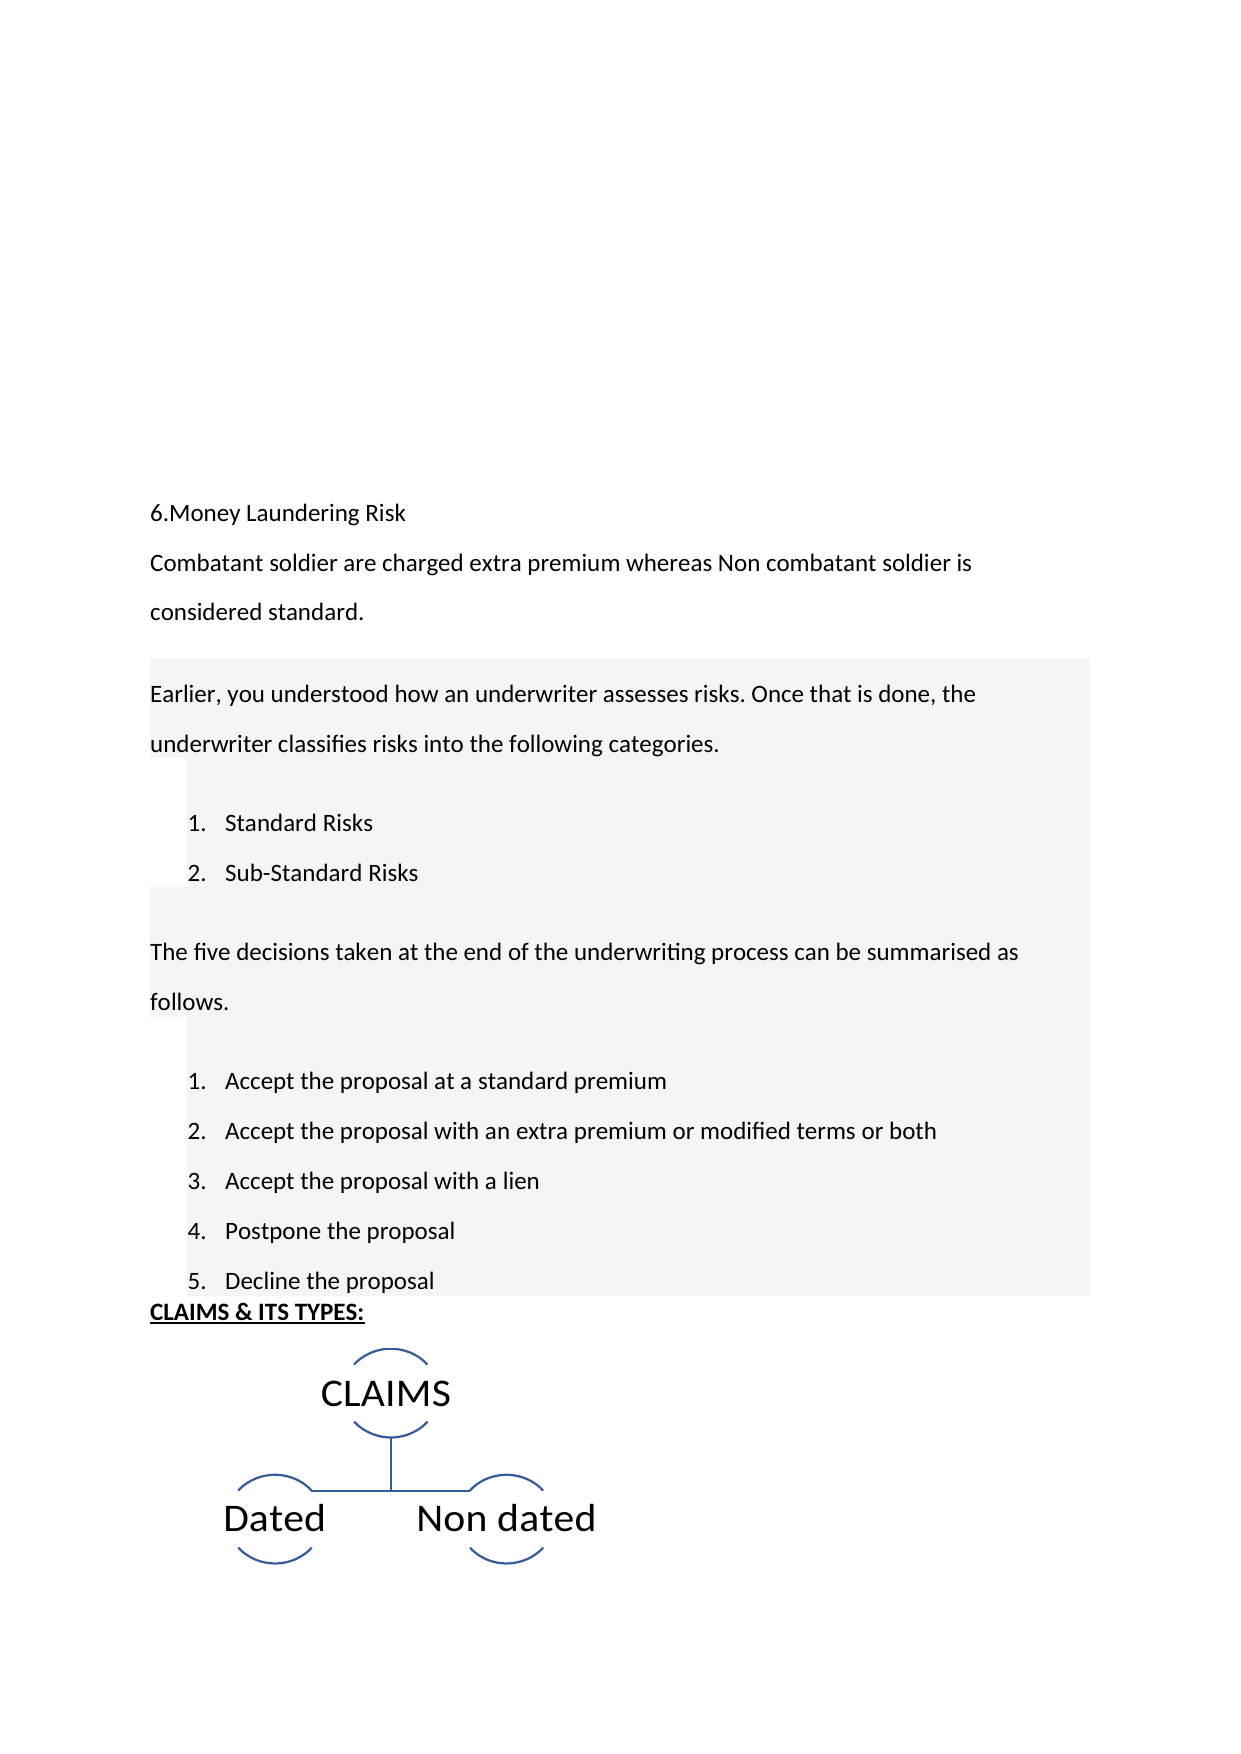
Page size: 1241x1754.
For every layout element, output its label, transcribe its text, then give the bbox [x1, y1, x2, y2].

text considered standard. [150, 596, 1090, 627]
list Decline the proposal [187, 1246, 1090, 1296]
list Accept the proposal at a standard premium [187, 1046, 1090, 1096]
text Earlier, you understood how an underwriter assesses risks. Once that is done, the underwriter classifies risks into the following categories. [150, 658, 1090, 758]
text The five decisions taken at the end of the underwriting process can be summarised as follows. [150, 917, 1090, 1017]
list Sub-Standard Risks [187, 837, 1090, 887]
list Accept the proposal with an extra premium or modified terms or both [187, 1096, 1090, 1146]
list Accept the proposal with a lien [187, 1146, 1090, 1196]
text Combatant soldier are charged extra premium whereas Non combatant soldier is [150, 547, 1090, 577]
text CLAIMS & ITS TYPES: [150, 1296, 1090, 1326]
list Postpone the proposal [187, 1196, 1090, 1246]
text 6.Money Laundering Risk [150, 497, 1090, 528]
list Standard Risks [187, 787, 1090, 837]
